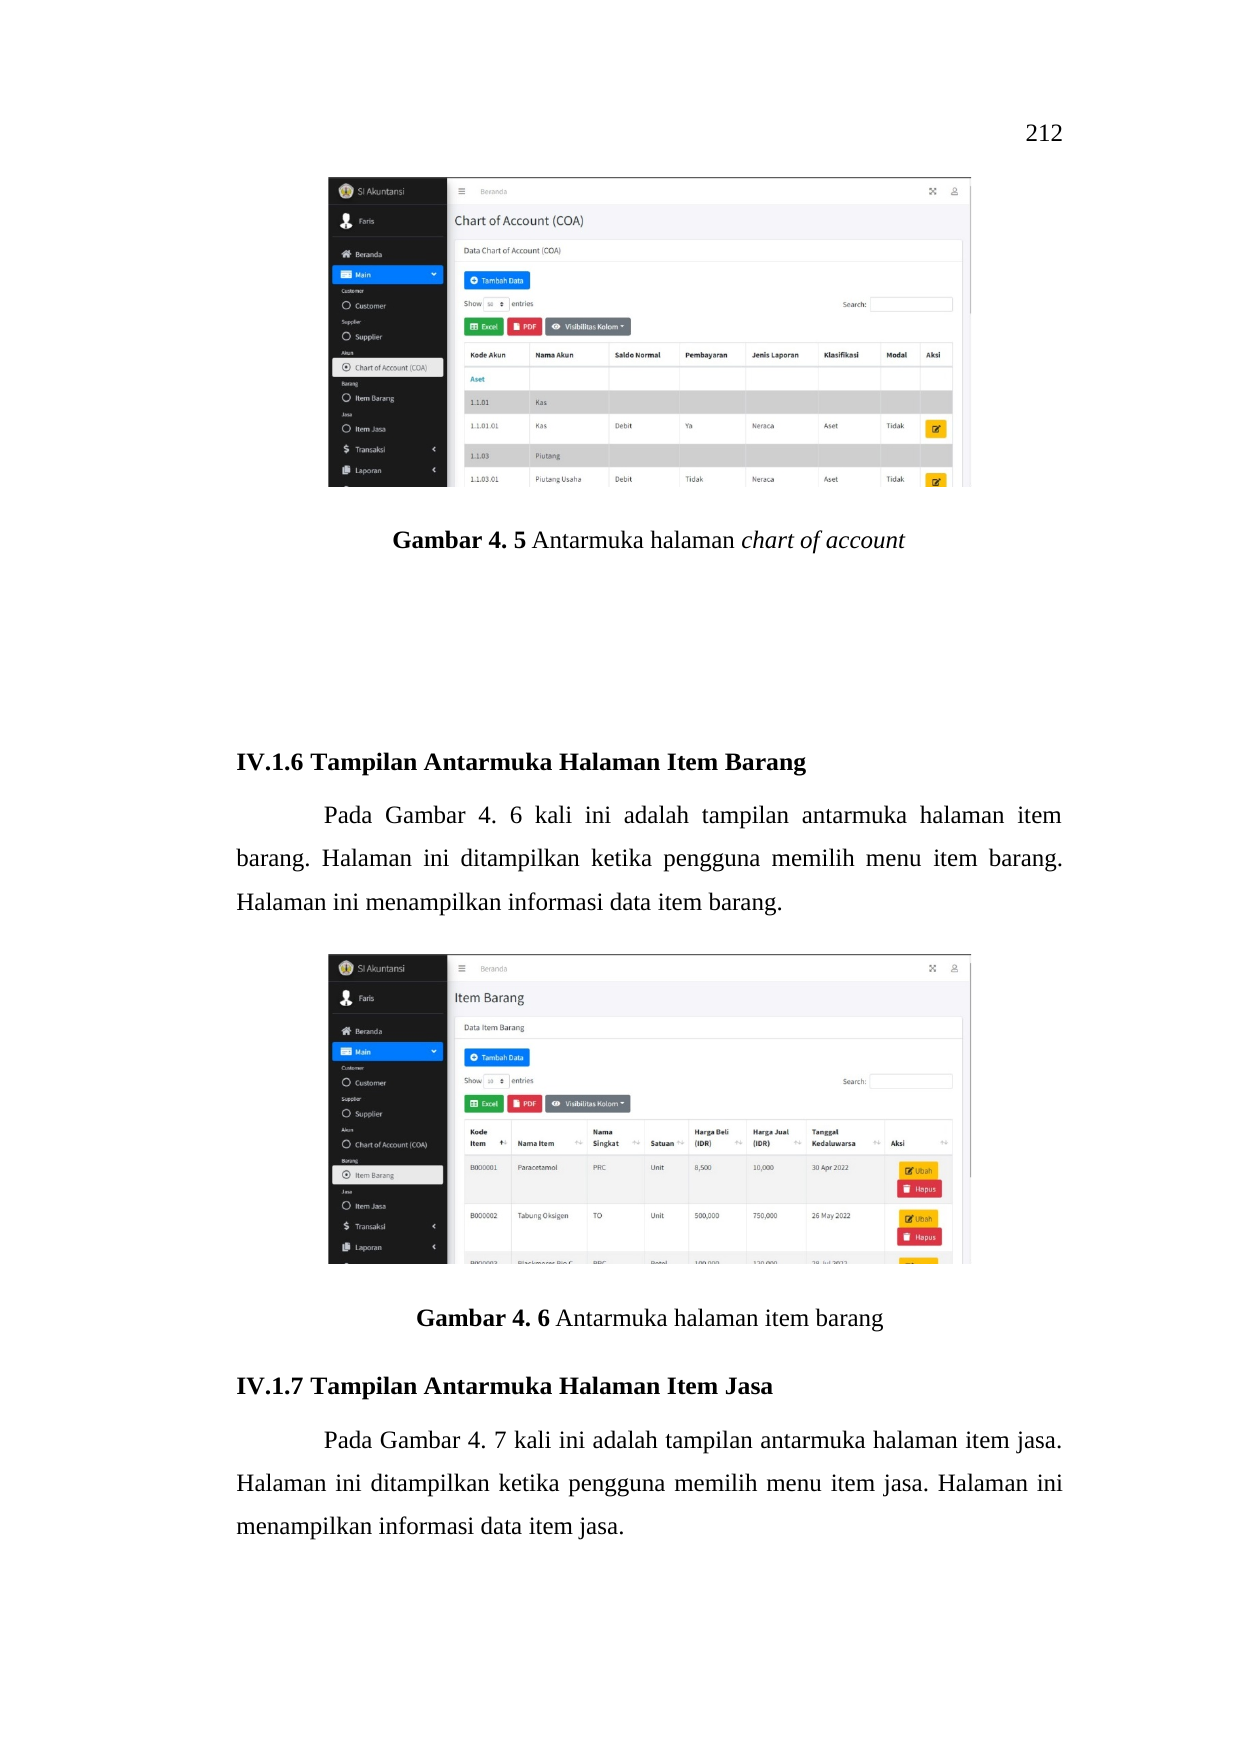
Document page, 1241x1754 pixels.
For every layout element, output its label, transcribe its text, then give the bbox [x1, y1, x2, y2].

text Gambar 4. 5 Antarmuka halaman chart of account [236, 526, 1063, 554]
picture [328, 177, 972, 487]
text Pada Gambar 4. 6 kali ini adalah tampilan antarmuka halaman item barang. Halaman ini ditampilkan ketika pengguna memilih menu item barang. Halaman ini menampilkan informasi data item barang. [236, 800, 1063, 915]
text Gambar 4. 6 Antarmuka halaman item barang [236, 1303, 1063, 1332]
text Pada Gambar 4. 7 kali ini adalah tampilan antarmuka halaman item jasa. Halaman ini ditampilkan ketika pengguna memilih menu item jasa. Halaman ini menampilkan informasi data item jasa. [236, 1425, 1063, 1540]
picture [328, 954, 972, 1264]
subtitle Tampilan Antarmuka Halaman Item Jasa [236, 1371, 1063, 1400]
subtitle Tampilan Antarmuka Halaman Item Barang [236, 747, 1063, 775]
